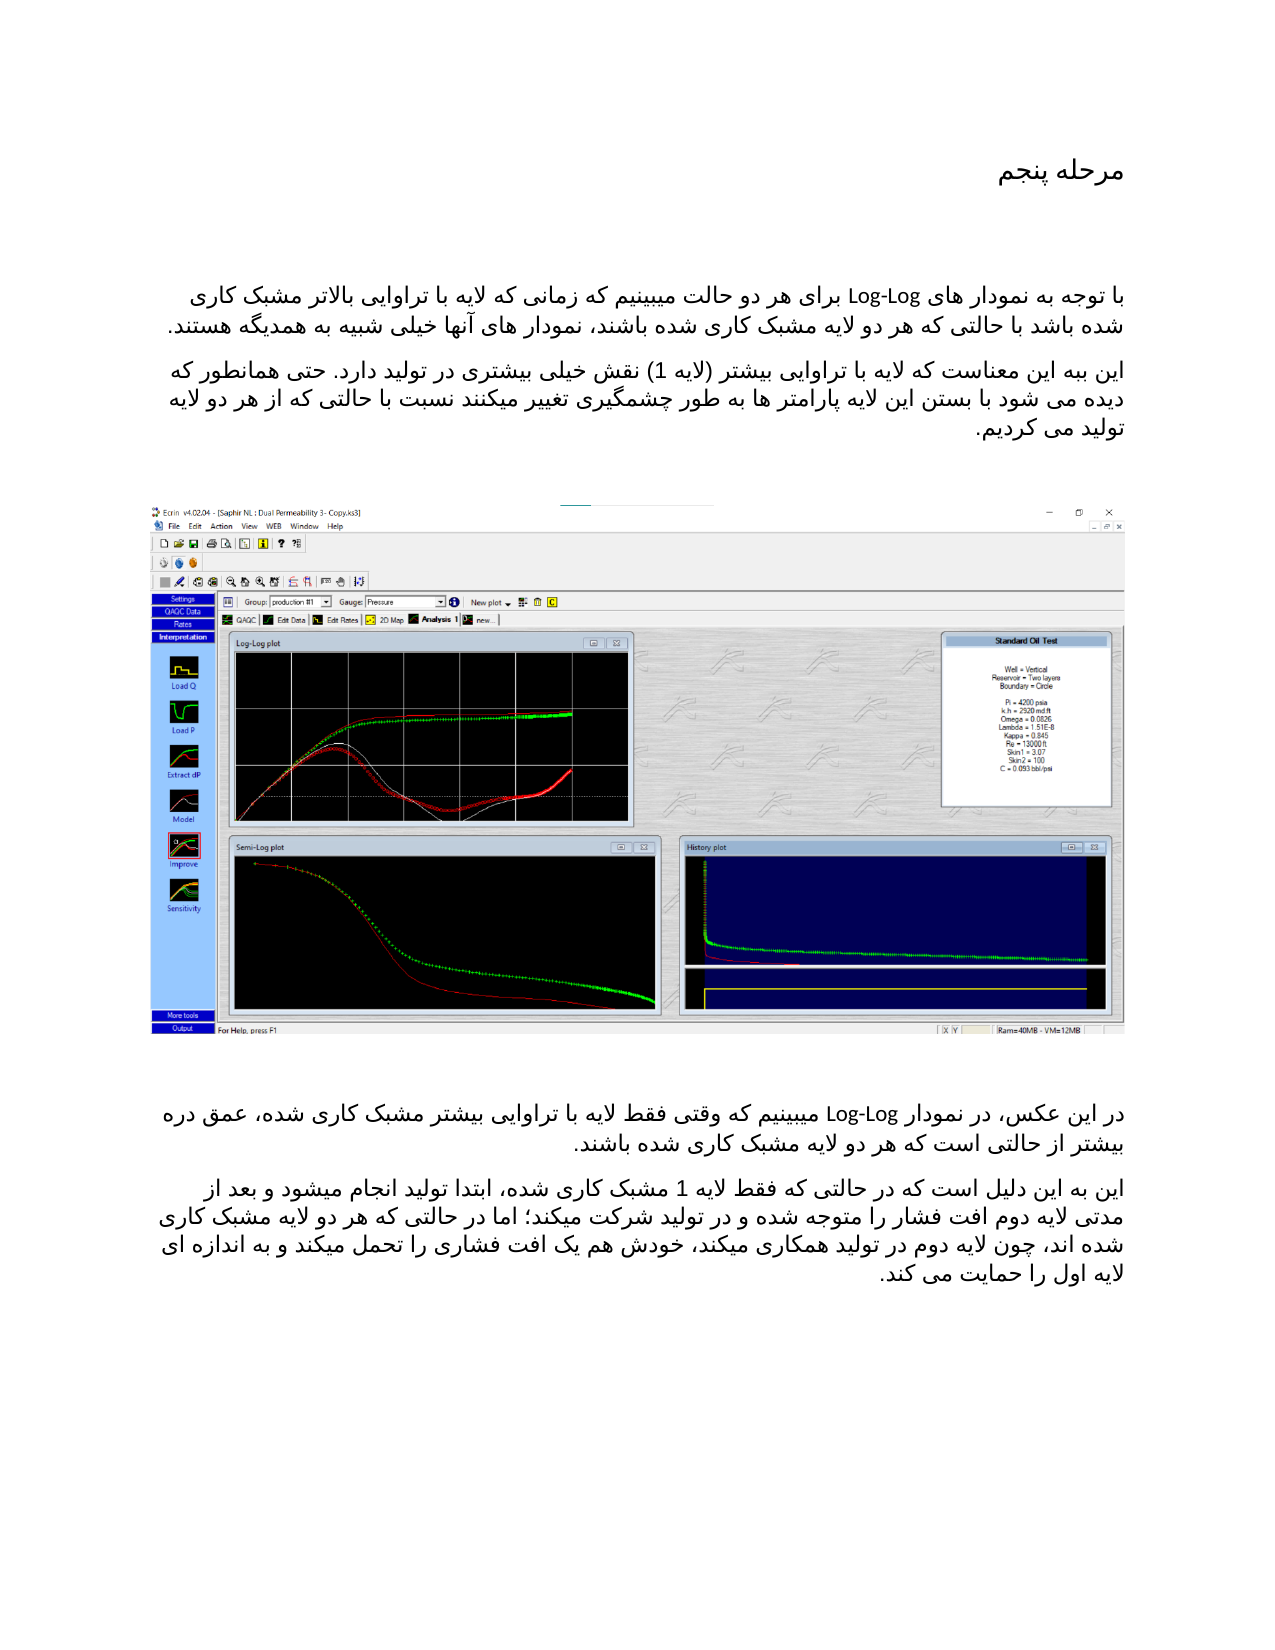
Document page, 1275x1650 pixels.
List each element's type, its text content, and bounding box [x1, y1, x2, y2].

subtitle مرحله پنجم [150, 154, 1125, 185]
text این به این دلیل است که در حالتی که فقط لایه 1 مشبک کاری شده، ابتدا تولید انجام میشود و بعد از مدتی لایه دوم افت فشار را متوجه شده و در تولید شرکت میکند؛ اما در حالتی که هر دو لایه مشبک کاری شده اند، چون لایه دوم در تولید همکاری میکند، خودش هم یک افت فشاری را تحمل میکند و به اندازه ای لایه اول را حمایت می کند. [150, 1174, 1125, 1286]
text در این عکس، در نمودار Log-Log میبینیم که وقتی فقط لایه با تراوایی بیشتر مشبک کاری شده، عمق دره بیشتر از حالتی است که هر دو لایه مشبک کاری شده باشند. [150, 1099, 1125, 1156]
text با توجه به نمودار های Log-Log برای هر دو حالت میبینیم که زمانی که لایه با تراوایی بالاتر مشبک کاری شده باشد با حالتی که هر دو لایه مشبک کاری شده باشند، نمودار های آنها خیلی شبیه به همدیگه هستند. [150, 281, 1125, 338]
text این ببه این معناست که لایه با تراوایی بیشتر (لایه 1) نقش خیلی بیشتری در تولید دارد. حتی همانطور که دیده می شود با بستن این لایه پارامتر ها به طور چشمگیری تغییر میکنند نسبت با حالتی که از هر دو لایه تولید می کردیم. [150, 357, 1125, 440]
picture [150, 505, 1125, 1034]
